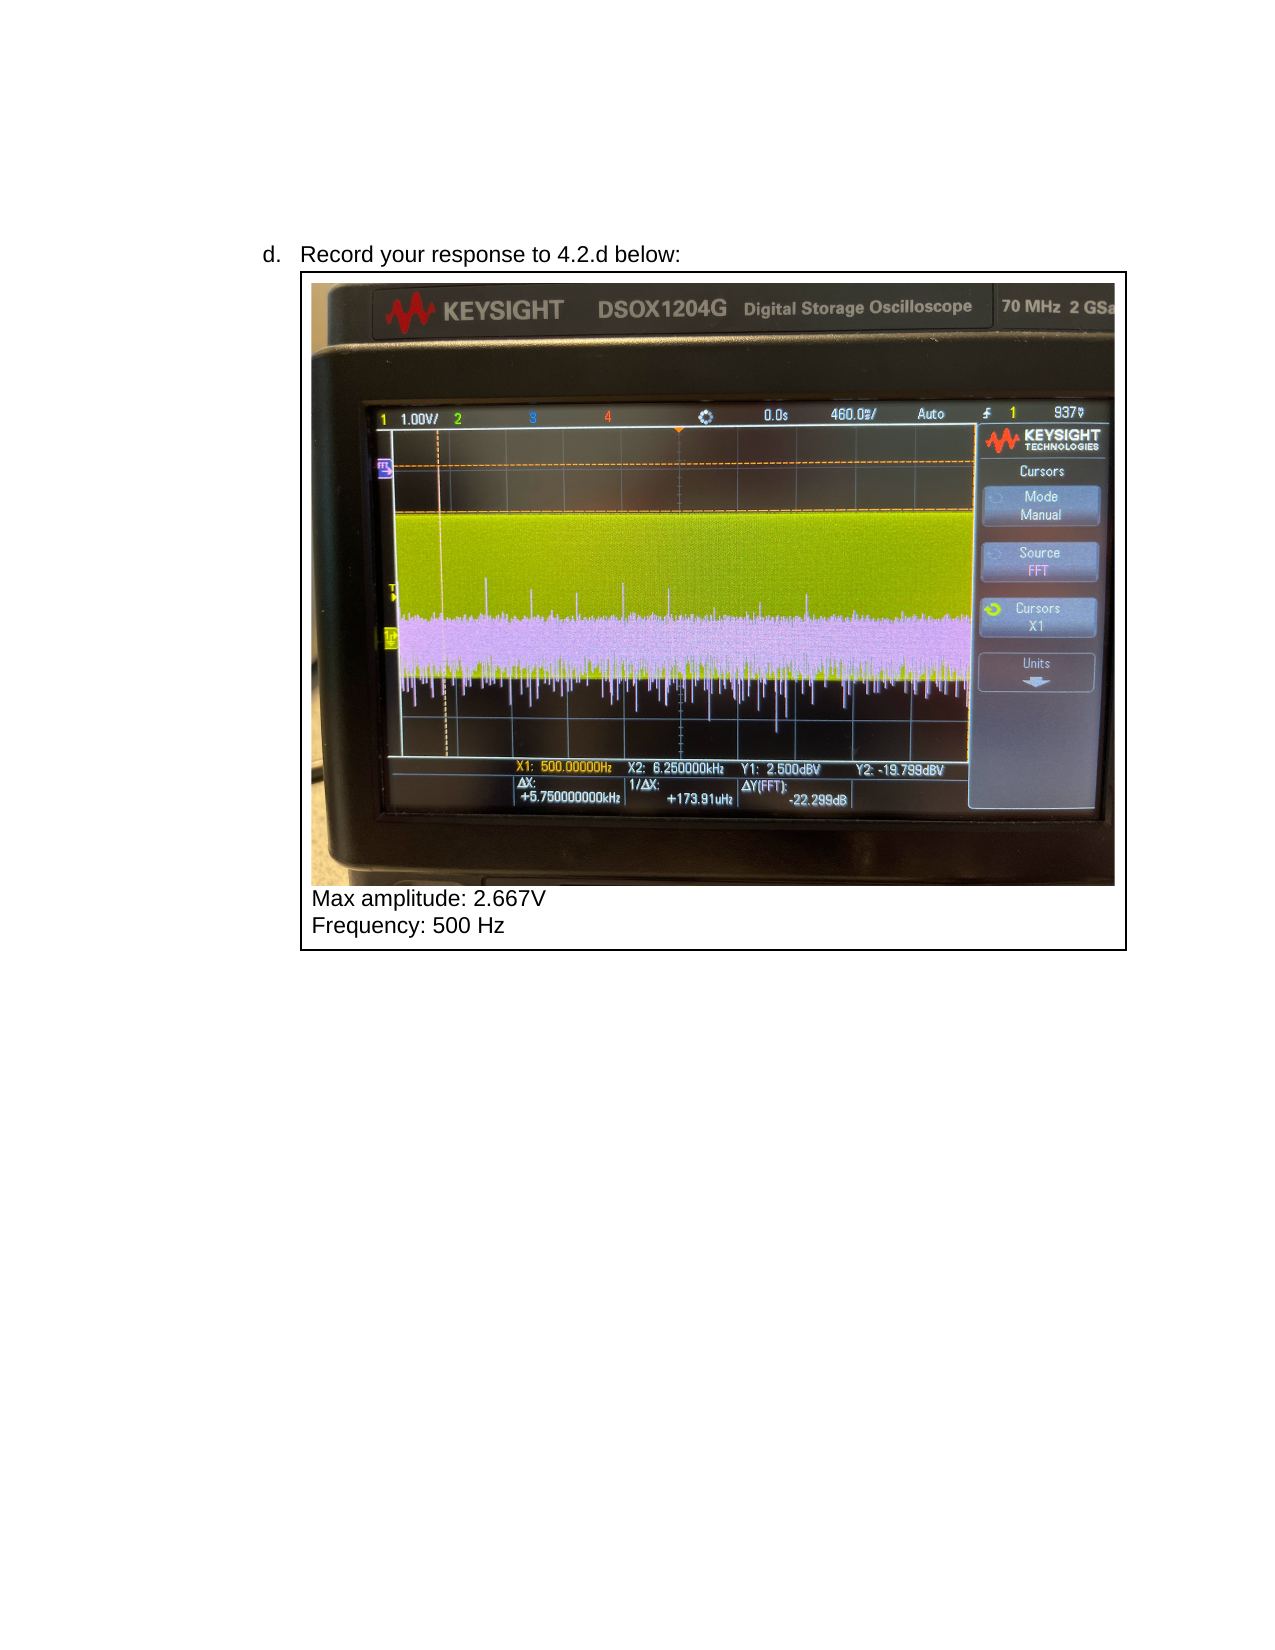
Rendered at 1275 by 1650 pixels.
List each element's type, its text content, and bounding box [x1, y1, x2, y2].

picture [311, 283, 1115, 886]
table_header Max amplitude: 2.667V Frequency: 500 Hz [302, 273, 1125, 948]
list Record your response to 4.2.d below: [262, 241, 1125, 267]
